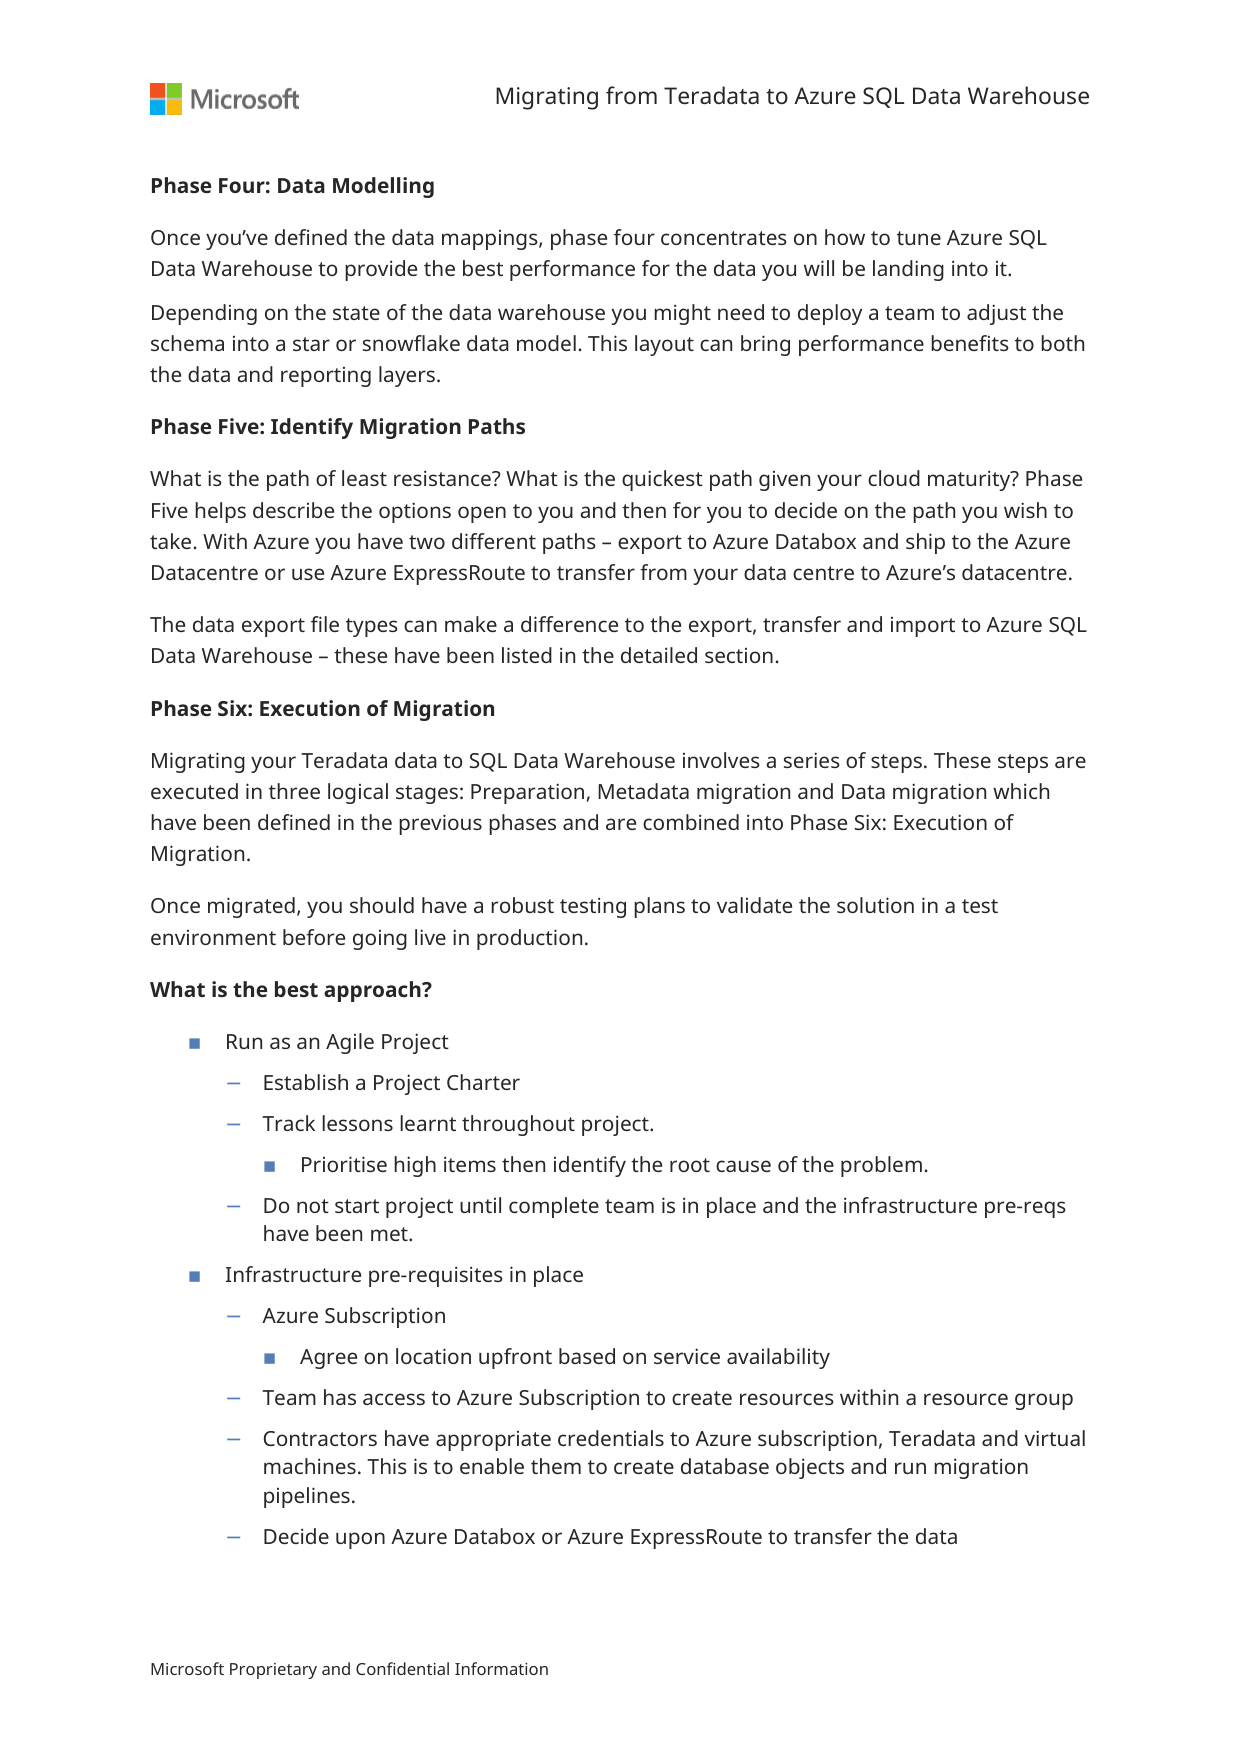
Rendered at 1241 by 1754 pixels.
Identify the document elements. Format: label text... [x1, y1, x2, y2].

text Phase Four: Data Modelling [150, 171, 1090, 199]
text Agree on location upfront based on service availability [262, 1342, 1090, 1371]
text The data export file types can make a difference to the export, transfer and import to Azure SQL Data Warehouse – these have been listed in the detailed section. [150, 610, 1090, 670]
text Run as an Agile Project [187, 1027, 1090, 1056]
text Track lessons learnt throughout project. [225, 1109, 1090, 1137]
text Decide upon Azure Databox or Azure ExpressRoute to transfer the data [225, 1522, 1090, 1550]
picture [150, 83, 300, 116]
text Team has access to Azure Subscription to create resources within a resource group [225, 1383, 1090, 1411]
text What is the best approach? [150, 975, 1090, 1003]
text What is the path of least resistance? What is the quickest path given your cloud maturity? Phase Five helps describe the options open to you and then for you to decide on the path you wish to take. With Azure you have two different paths – export to Azure Databox and ship to the Azure Datacentre or use Azure ExpressRoute to transfer from your data centre to Azure’s datacentre. [150, 464, 1090, 587]
text Once you’ve defined the data mappings, phase four concentrates on how to tune Azure SQL Data Warehouse to provide the best performance for the data you will be landing into it. [150, 223, 1090, 283]
text Infrastructure pre-requisites in place [187, 1260, 1090, 1289]
text Once migrated, you should have a robust testing plans to validate the solution in a test environment before going live in production. [150, 892, 1090, 951]
text Do not start project until complete team is in place and the infrastructure pre-reqs have been met. [225, 1191, 1090, 1248]
text Contractors have appropriate credentials to Azure subscription, Teradata and virtual machines. This is to enable them to create database objects and run migration pipelines. [225, 1424, 1090, 1509]
text Azure Subscription [225, 1301, 1090, 1329]
text Depending on the state of the data warehouse you might need to deploy a team to adjust the schema into a star or snowflake data model. This layout can bring performance benefits to both the data and reporting layers. [150, 298, 1090, 389]
text Phase Six: Execution of Migration [150, 694, 1090, 722]
text Migrating your Teradata data to SQL Data Warehouse involves a series of steps. These steps are executed in three logical stages: Preparation, Metadata migration and Data migration which have been defined in the previous phases and are combined into Phase Six: Execution of Migration. [150, 746, 1090, 868]
text Prioritise high items then identify the root cause of the problem. [262, 1150, 1090, 1178]
text Establish a Project Charter [225, 1068, 1090, 1096]
text Phase Five: Identify Migration Paths [150, 412, 1090, 441]
